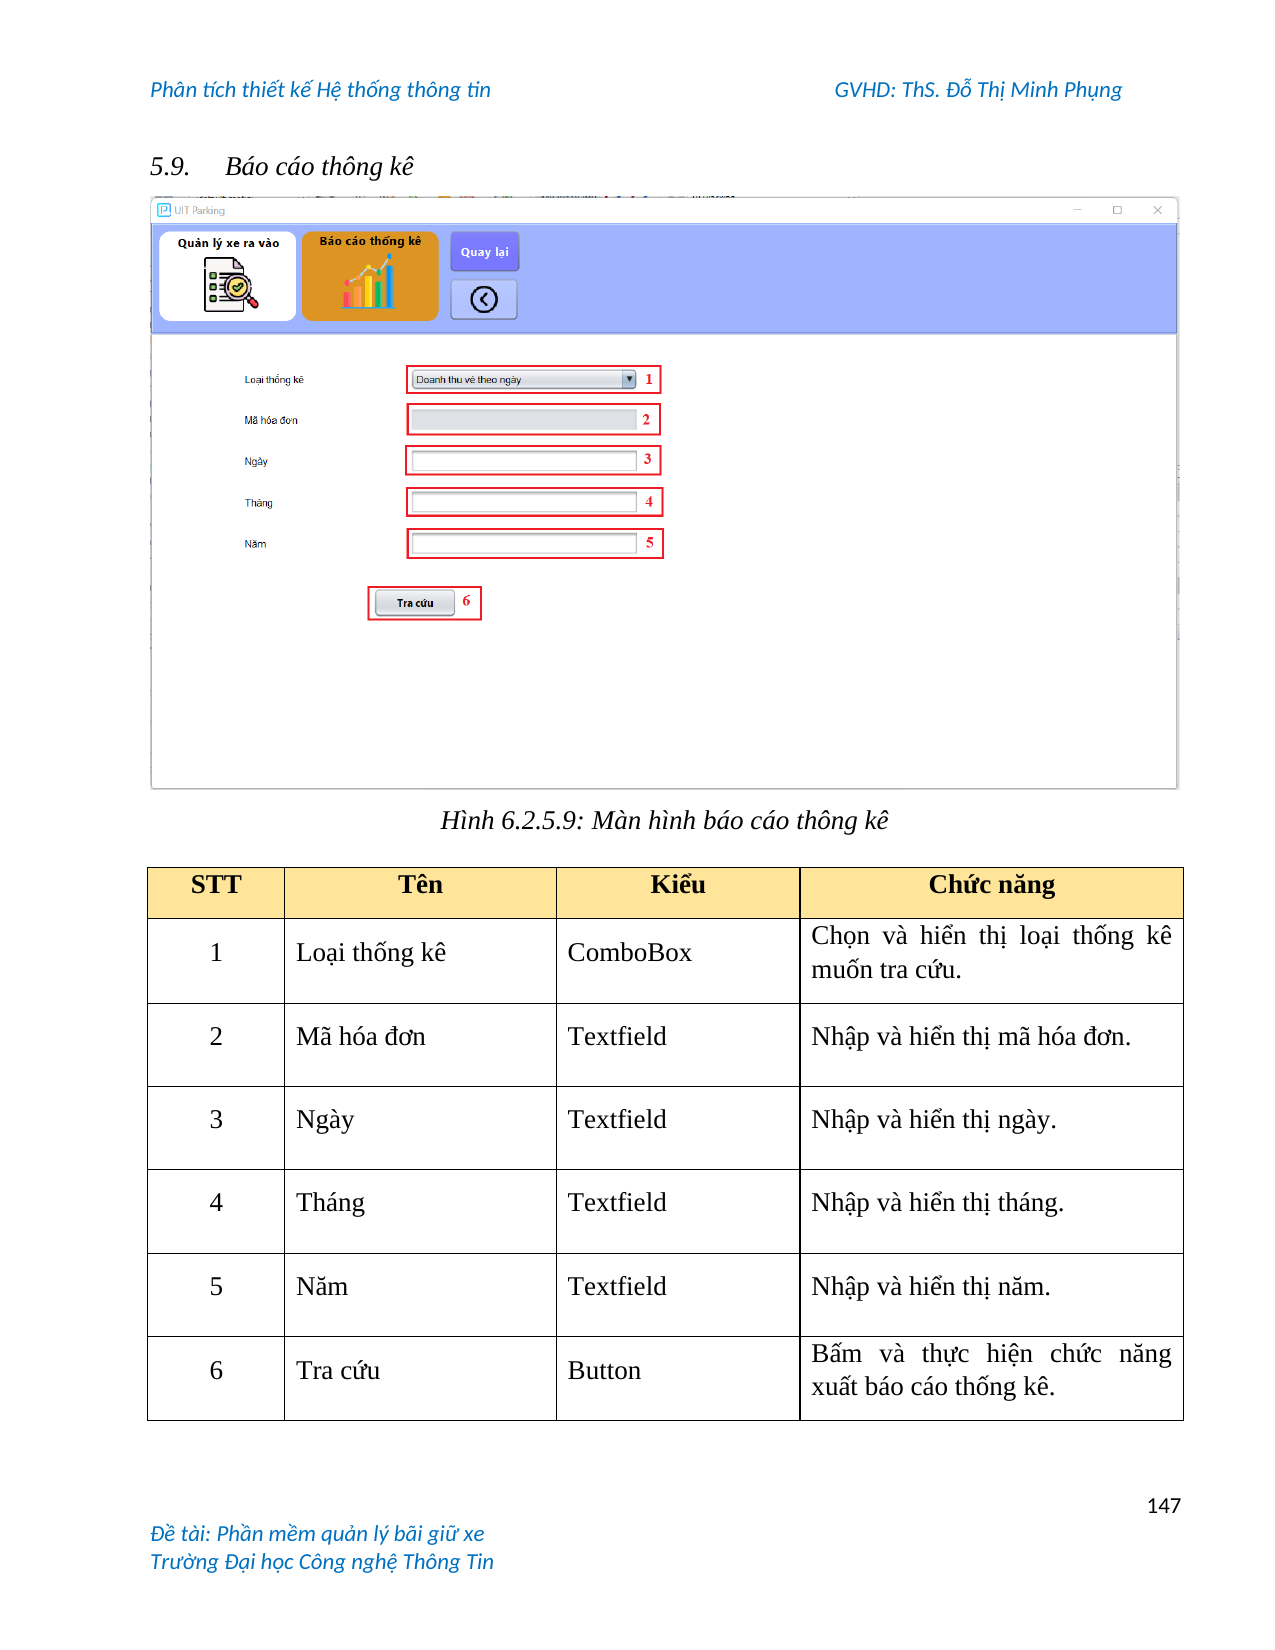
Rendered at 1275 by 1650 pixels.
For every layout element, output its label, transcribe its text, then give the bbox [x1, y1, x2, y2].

table_cell Nhập và hiển thị ngày. [801, 1087, 1183, 1169]
table_cell Button [557, 1337, 799, 1420]
table_cell 5 [148, 1254, 284, 1336]
text Hình 6.2.5.9: Màn hình báo cáo thông kê [150, 804, 1181, 835]
table_cell Ngày [285, 1087, 556, 1169]
table_cell Mã hóa đơn [285, 1004, 556, 1086]
table_header Chức năng [801, 868, 1183, 918]
table_cell 1 [148, 919, 284, 1003]
table_header STT [148, 868, 284, 918]
table_cell Nhập và hiển thị tháng. [801, 1170, 1183, 1253]
table_cell Bấm và thực hiện chức năng xuất báo cáo thống kê. [801, 1337, 1183, 1420]
table_cell Loại thống kê [285, 919, 556, 1003]
table_header Kiểu [557, 868, 799, 918]
table_header Tên [285, 868, 556, 918]
table_cell 2 [148, 1004, 284, 1086]
table_cell Textfield [557, 1004, 799, 1086]
table_cell 6 [148, 1337, 284, 1420]
table_cell Nhập và hiển thị mã hóa đơn. [801, 1004, 1183, 1086]
table_cell 4 [148, 1170, 284, 1253]
table_cell 3 [148, 1087, 284, 1169]
table_cell Tra cứu [285, 1337, 556, 1420]
table_cell Năm [285, 1254, 556, 1336]
table_cell Textfield [557, 1170, 799, 1253]
table_cell ComboBox [557, 919, 799, 1003]
table_cell Textfield [557, 1254, 799, 1336]
table_cell Textfield [557, 1087, 799, 1169]
picture [150, 196, 1182, 790]
table_cell Chọn và hiển thị loại thống kê muốn tra cứu. [801, 919, 1183, 1003]
table_cell Nhập và hiển thị năm. [801, 1254, 1183, 1336]
list Báo cáo thông kê [150, 150, 1181, 181]
table_cell Tháng [285, 1170, 556, 1253]
